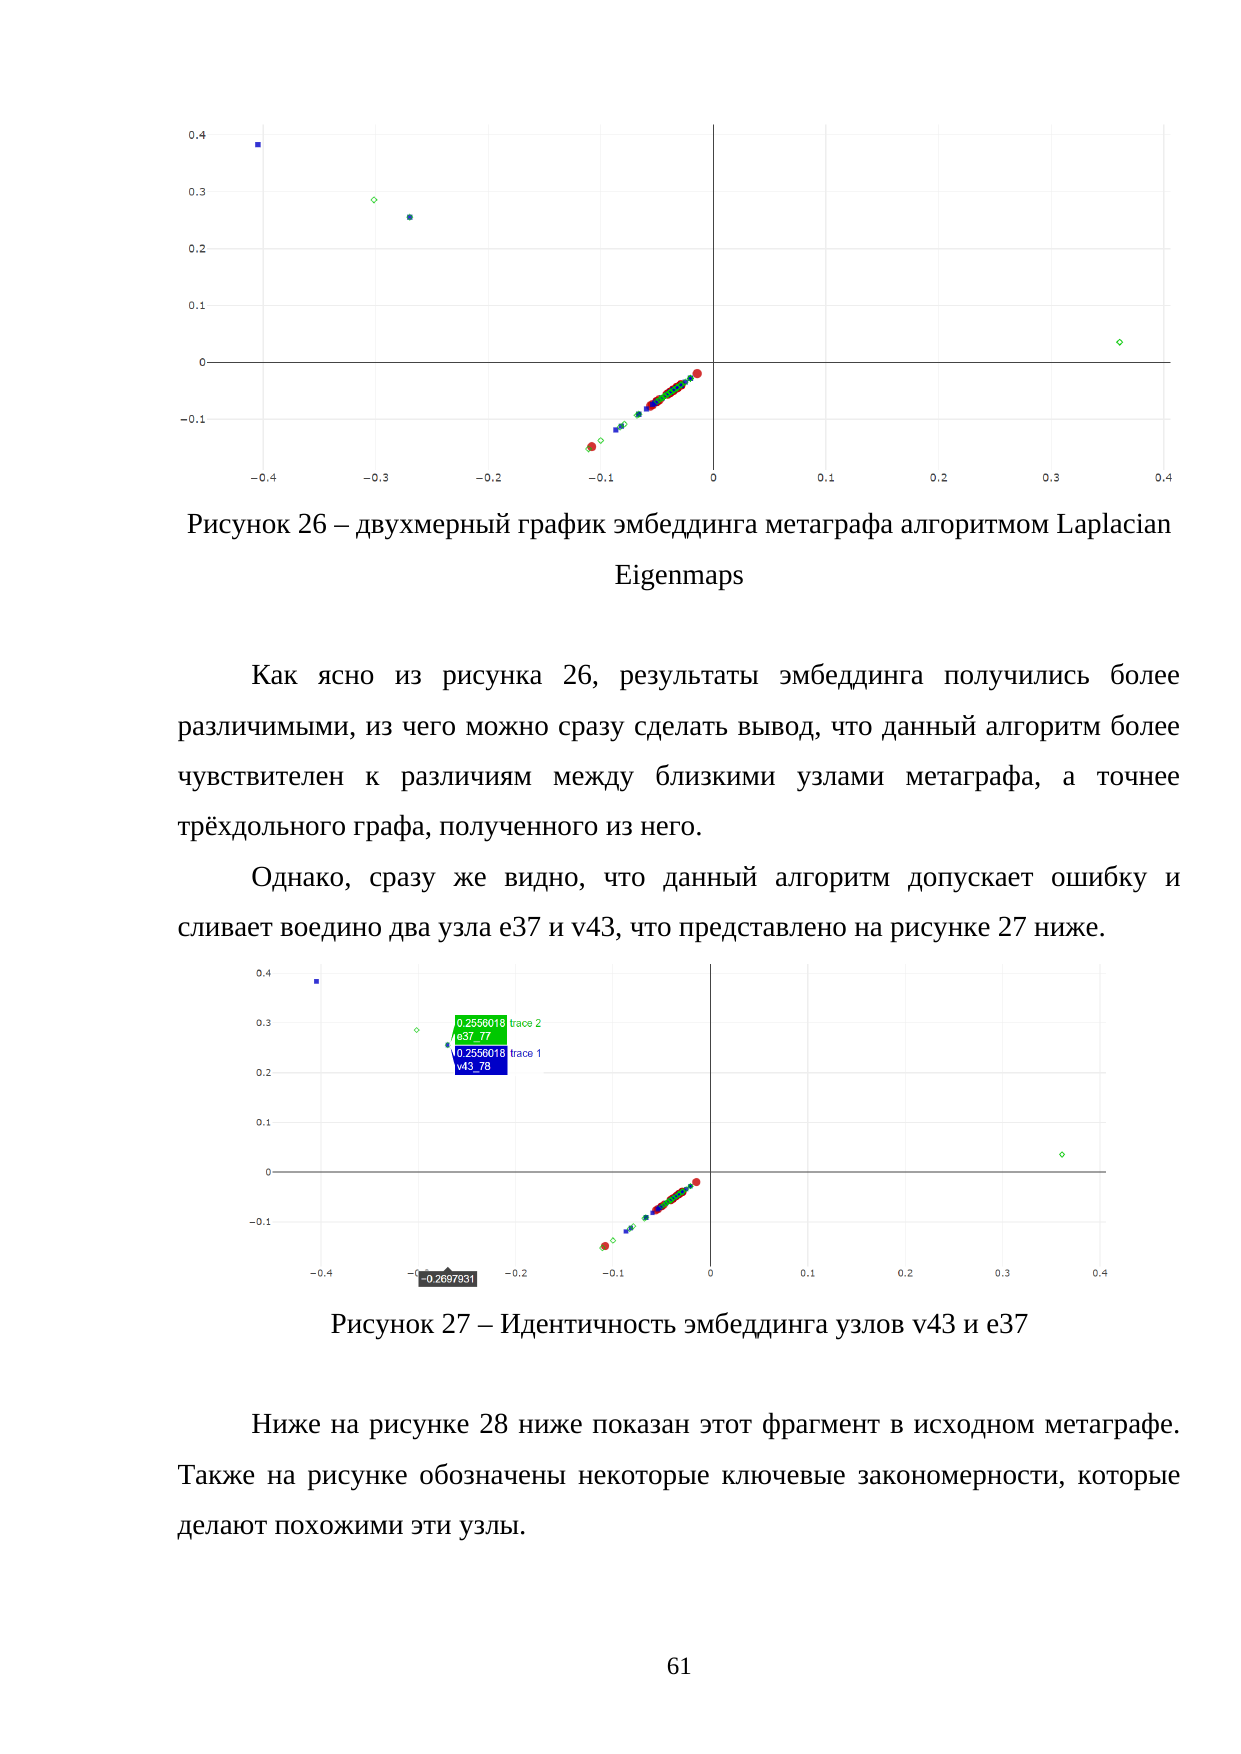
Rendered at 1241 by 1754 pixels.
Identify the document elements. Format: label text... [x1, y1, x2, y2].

picture [177, 118, 1181, 492]
picture [246, 959, 1112, 1292]
text Ниже на рисунке 28 ниже показан этот фрагмент в исходном метаграфе. Также на рисунке обозначены некоторые ключевые закономерности, которые делают похожими эти узлы. [177, 1407, 1181, 1541]
text Как ясно из рисунка 26, результаты эмбеддинга получились более различимыми, из чего можно сразу сделать вывод, что данный алгоритм более чувствителен к различиям между близкими узлами метаграфа, а точнее трёхдольного графа, полученного из него. [177, 657, 1181, 842]
text Однако, сразу же видно, что данный алгоритм допускает ошибку и сливает воедино два узла e37 и v43, что представлено на рисунке 27 ниже. [177, 859, 1181, 942]
text Рисунок 27 – Идентичность эмбеддинга узлов v43 и e37 [177, 1306, 1181, 1339]
text Рисунок 26 – двухмерный график эмбеддинга метаграфа алгоритмом Laplacian Eigenmaps [177, 506, 1181, 590]
